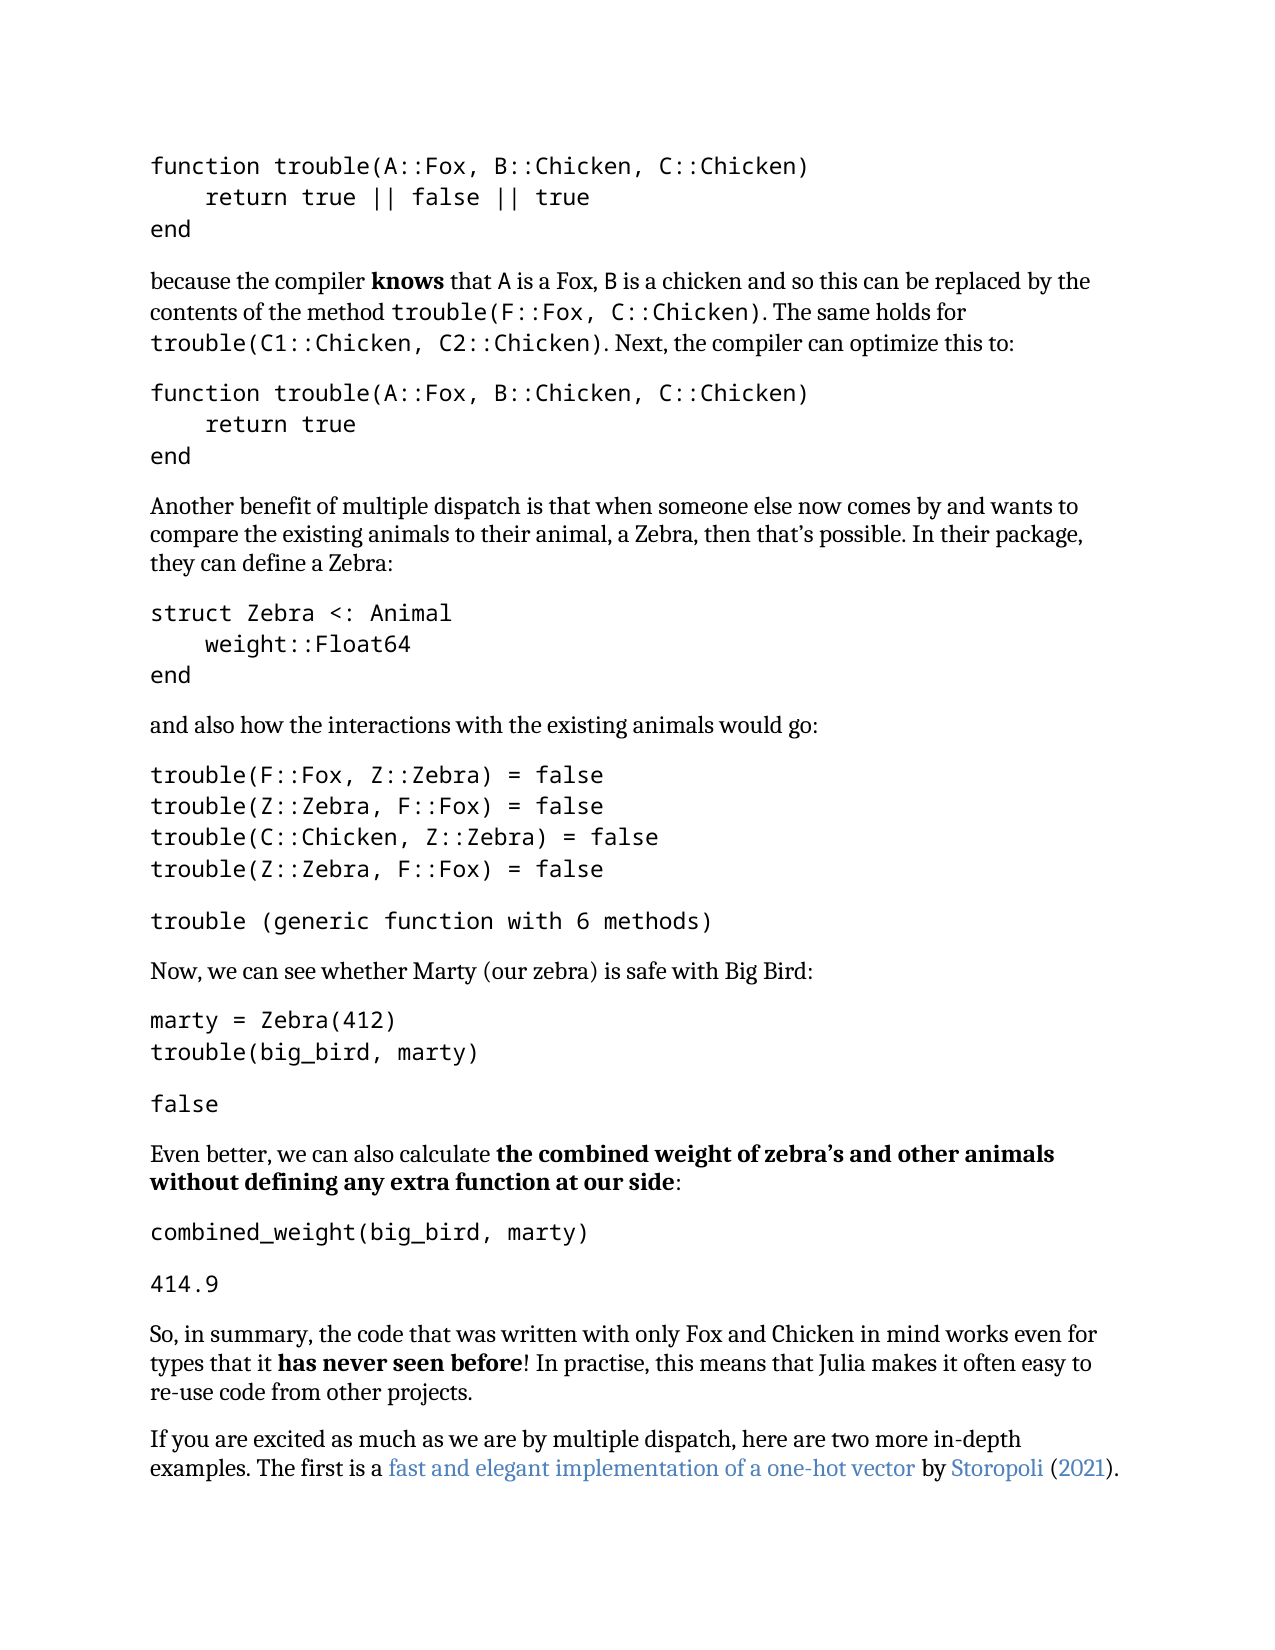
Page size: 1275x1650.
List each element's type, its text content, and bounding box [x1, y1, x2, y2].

text trouble (generic function with 6 methods) [150, 904, 1125, 936]
text false [150, 1087, 1125, 1119]
text because the compiler knows that A is a Fox, B is a chicken and so this can be replaced by the contents of the method trouble(F::Fox, C::Chicken). The same holds for trouble(C1::Chicken, C2::Chicken). Next, the compiler can optimize this to: [150, 264, 1125, 358]
text trouble(F::Fox, Z::Zebra) = false trouble(Z::Zebra, F::Fox) = false trouble(C::Chicken, Z::Zebra) = false trouble(Z::Zebra, F::Fox) = false [150, 759, 1125, 884]
text marty = Zebra(412) trouble(big_bird, marty) [150, 1004, 1125, 1067]
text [150, 1425, 1125, 1482]
text Now, we can see whether Marty (our zebra) is safe with Big Bird: [150, 957, 1125, 985]
text and also how the interactions with the existing animals would go: [150, 711, 1125, 740]
text function trouble(A::Fox, B::Chicken, C::Chicken) return true || false || true end [150, 150, 1125, 244]
text function trouble(A::Fox, B::Chicken, C::Chicken) return true end [150, 377, 1125, 471]
text combined_weight(big_bird, marty) [150, 1216, 1125, 1247]
text 414.9 [150, 1268, 1125, 1299]
text Even better, we can also calculate the combined weight of zebra’s and other animals without defining any extra function at our side: [150, 1139, 1125, 1197]
text struct Zebra <: Animal weight::Float64 end [150, 597, 1125, 690]
text Another benefit of multiple dispatch is that when someone else now comes by and wants to compare the existing animals to their animal, a Zebra, then that’s possible. In their package, they can define a Zebra: [150, 492, 1125, 578]
text So, in summary, the code that was written with only Fox and Chicken in mind works even for types that it has never seen before! In practise, this means that Julia makes it often easy to re-use code from other projects. [150, 1320, 1125, 1406]
